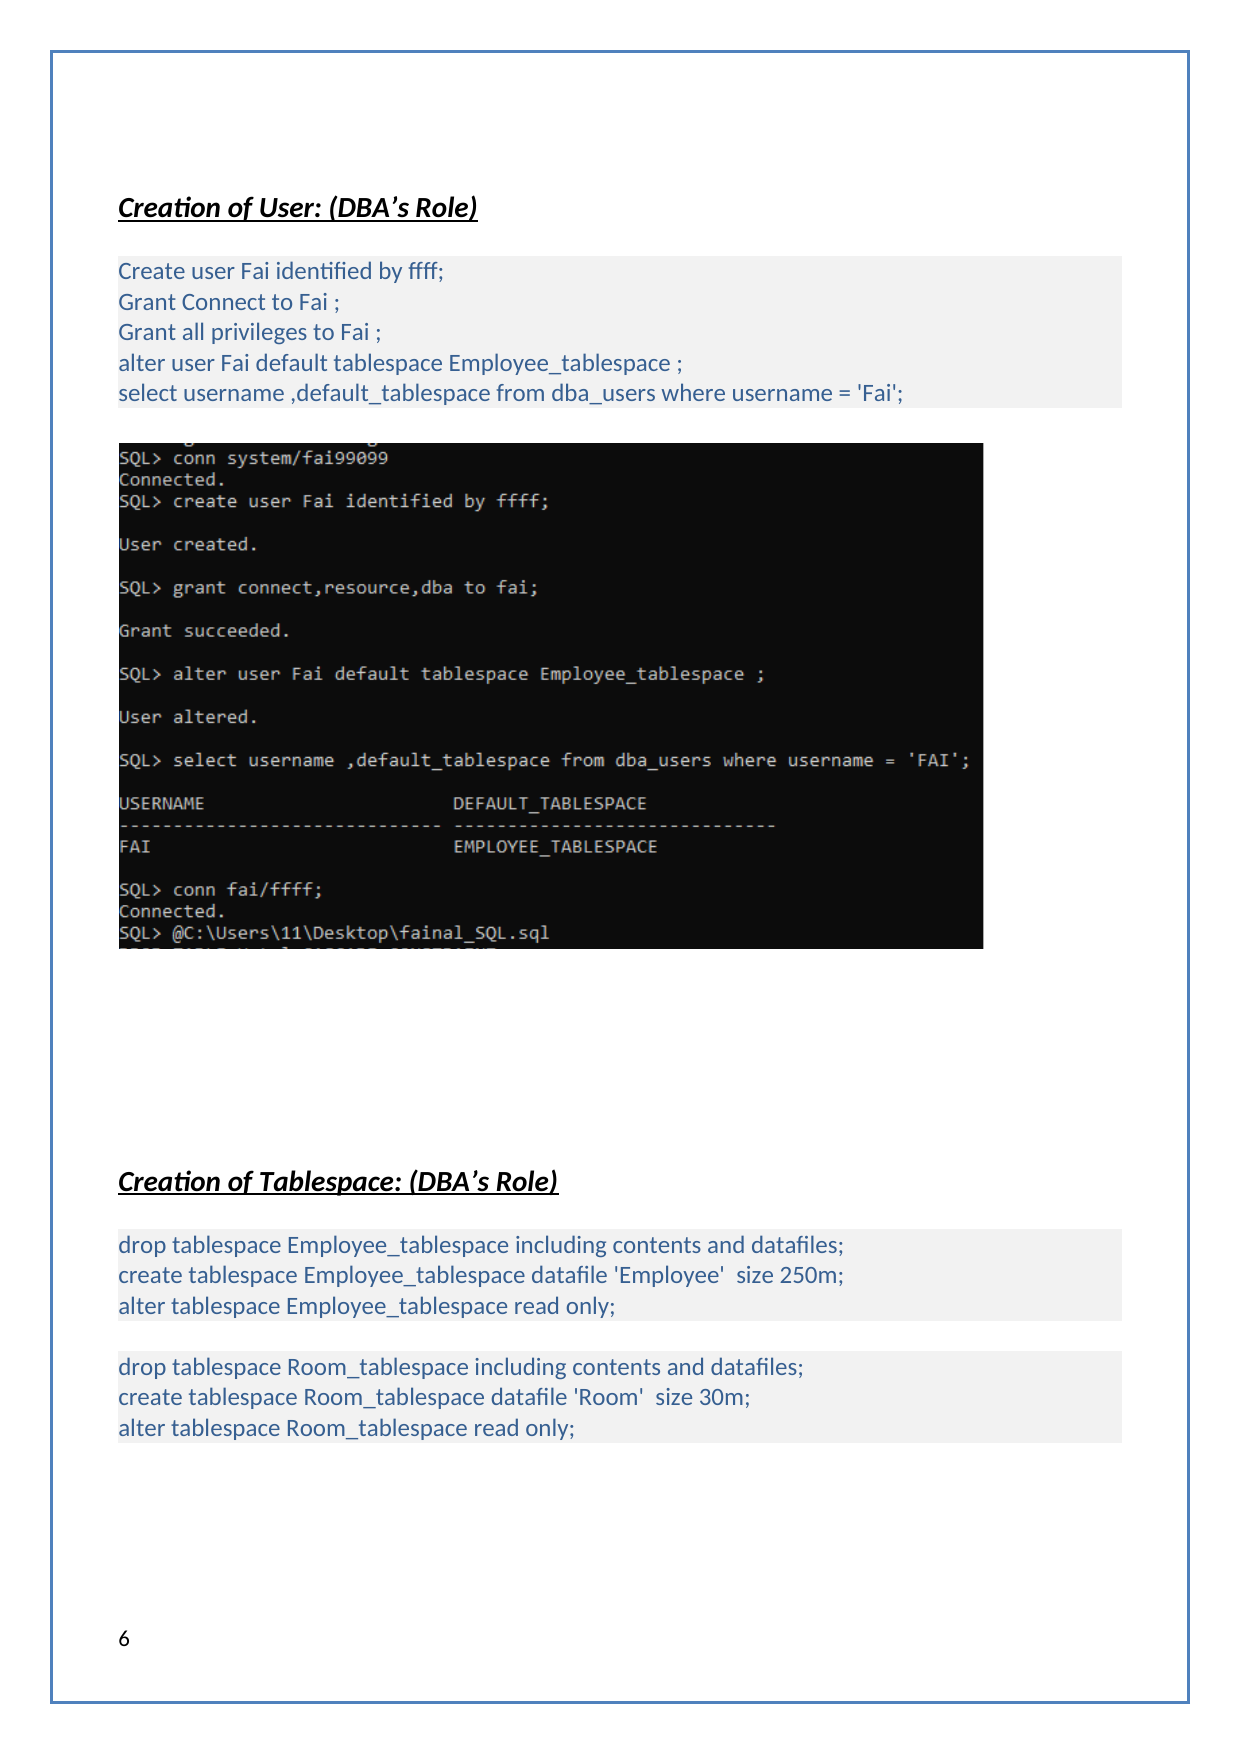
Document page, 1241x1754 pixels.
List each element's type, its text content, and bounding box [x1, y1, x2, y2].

text Grant all privileges to Fai ; [118, 317, 1122, 347]
text drop tablespace Employee_tablespace including contents and datafiles; [118, 1229, 1122, 1259]
text drop tablespace Room_tablespace including contents and datafiles; [118, 1351, 1122, 1382]
text Creation of Tablespace: (DBA’s Role) [118, 1163, 1122, 1198]
text alter user Fai default tablespace Employee_tablespace ; [118, 347, 1122, 378]
text Create user Fai identified by ffff; [118, 256, 1122, 286]
text Grant Connect to Fai ; [118, 286, 1122, 317]
text select username ,default_tablespace from dba_users where username = 'Fai'; [118, 378, 1122, 408]
picture [119, 443, 984, 949]
text create tablespace Room_tablespace datafile 'Room' size 30m; [118, 1382, 1122, 1412]
text alter tablespace Room_tablespace read only; [118, 1412, 1122, 1443]
text alter tablespace Employee_tablespace read only; [118, 1290, 1122, 1321]
text create tablespace Employee_tablespace datafile 'Employee' size 250m; [118, 1259, 1122, 1290]
text Creation of User: (DBA’s Role) [118, 189, 1122, 225]
